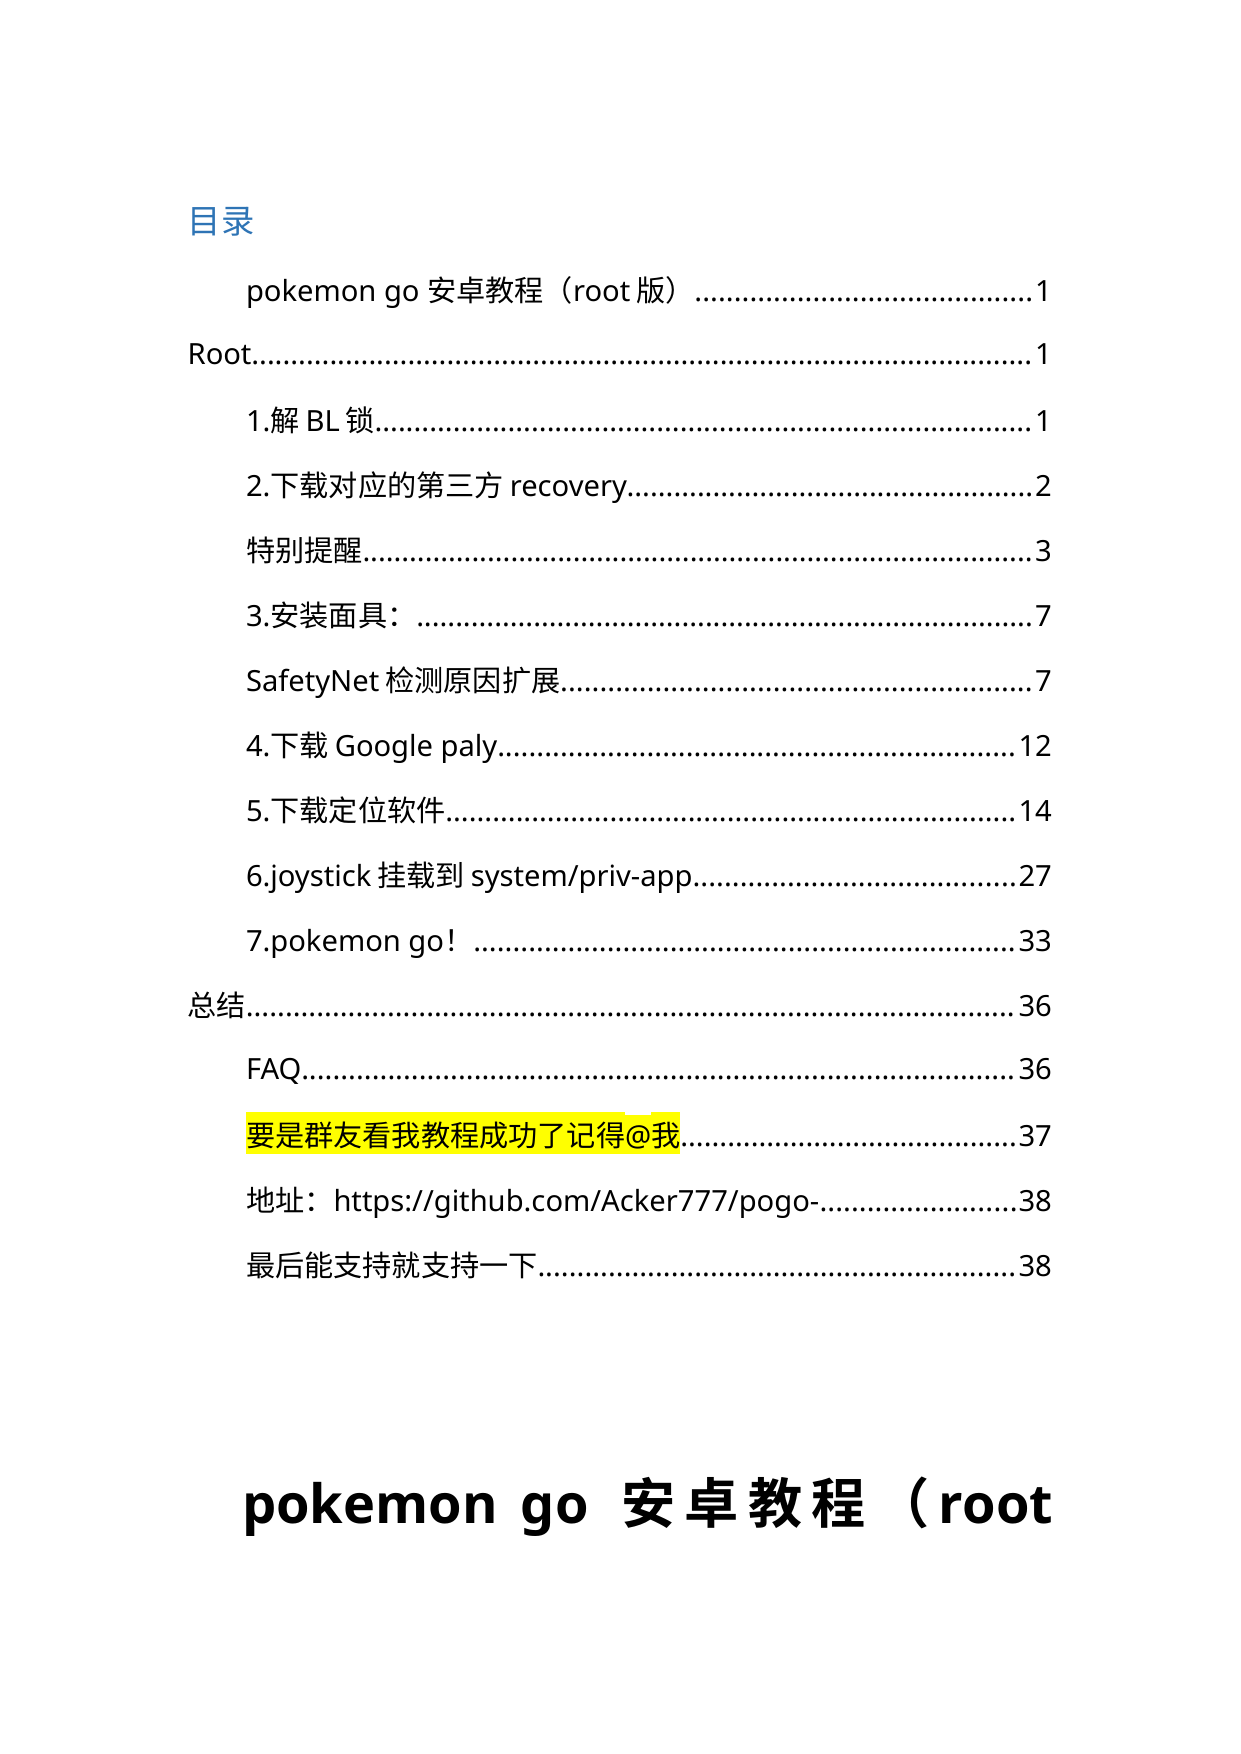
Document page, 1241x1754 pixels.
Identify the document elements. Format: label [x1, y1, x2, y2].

subtitle [187, 1451, 1053, 1548]
